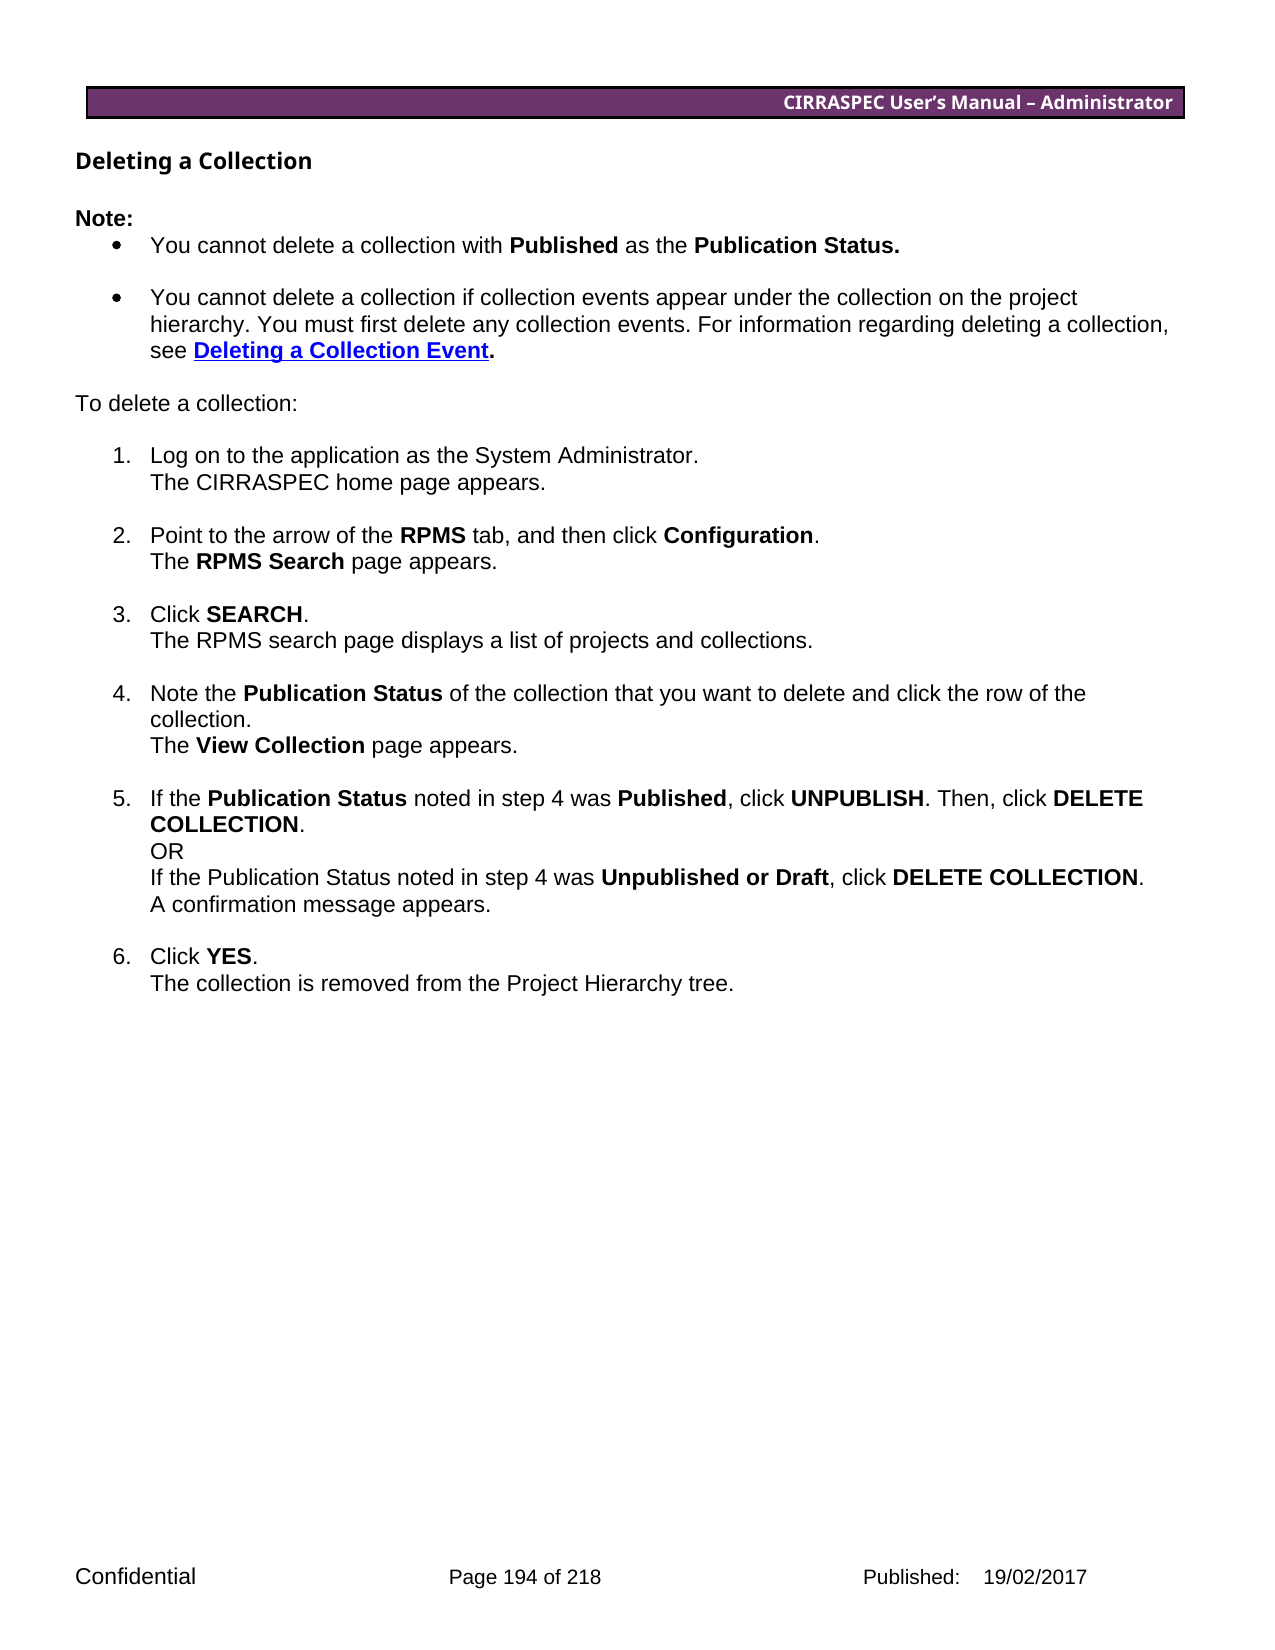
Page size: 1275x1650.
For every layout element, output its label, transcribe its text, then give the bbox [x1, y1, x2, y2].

text If the Publication Status noted in step 4 was Unpublished or Draft, click DELETE COLLECTION. A confirmation message appears. [150, 864, 1181, 917]
text To delete a collection: [75, 390, 1181, 442]
list Log on to the application as the System Administrator. [112, 442, 1124, 469]
list You cannot delete a collection if collection events appear under the collection on the project hierarchy. You must first delete any collection events. For information regarding deleting a collection, see Deleting a Collection Event. [112, 284, 1181, 363]
list Note the Publication Status of the collection that you want to delete and click the row of the collection. [112, 680, 1124, 732]
text The View Collection page appears. [150, 732, 1181, 785]
list You cannot delete a collection with Published as the Publication Status. [112, 232, 1181, 284]
list Click SEARCH. [112, 601, 1124, 627]
list Click YES. The collection is removed from the Project Hierarchy tree. [112, 943, 1124, 996]
subtitle Deleting a Collection [75, 145, 1181, 176]
text The RPMS search page displays a list of projects and collections. [150, 627, 1124, 680]
list If the Publication Status noted in step 4 was Published, click UNPUBLISH. Then, click DELETE COLLECTION. OR [112, 785, 1181, 864]
list Point to the arrow of the RPMS tab, and then click Configuration. [112, 522, 1124, 548]
text The CIRRASPEC home page appears. [150, 469, 1124, 522]
text Note: [75, 205, 1181, 232]
text The RPMS Search page appears. [150, 548, 1124, 574]
